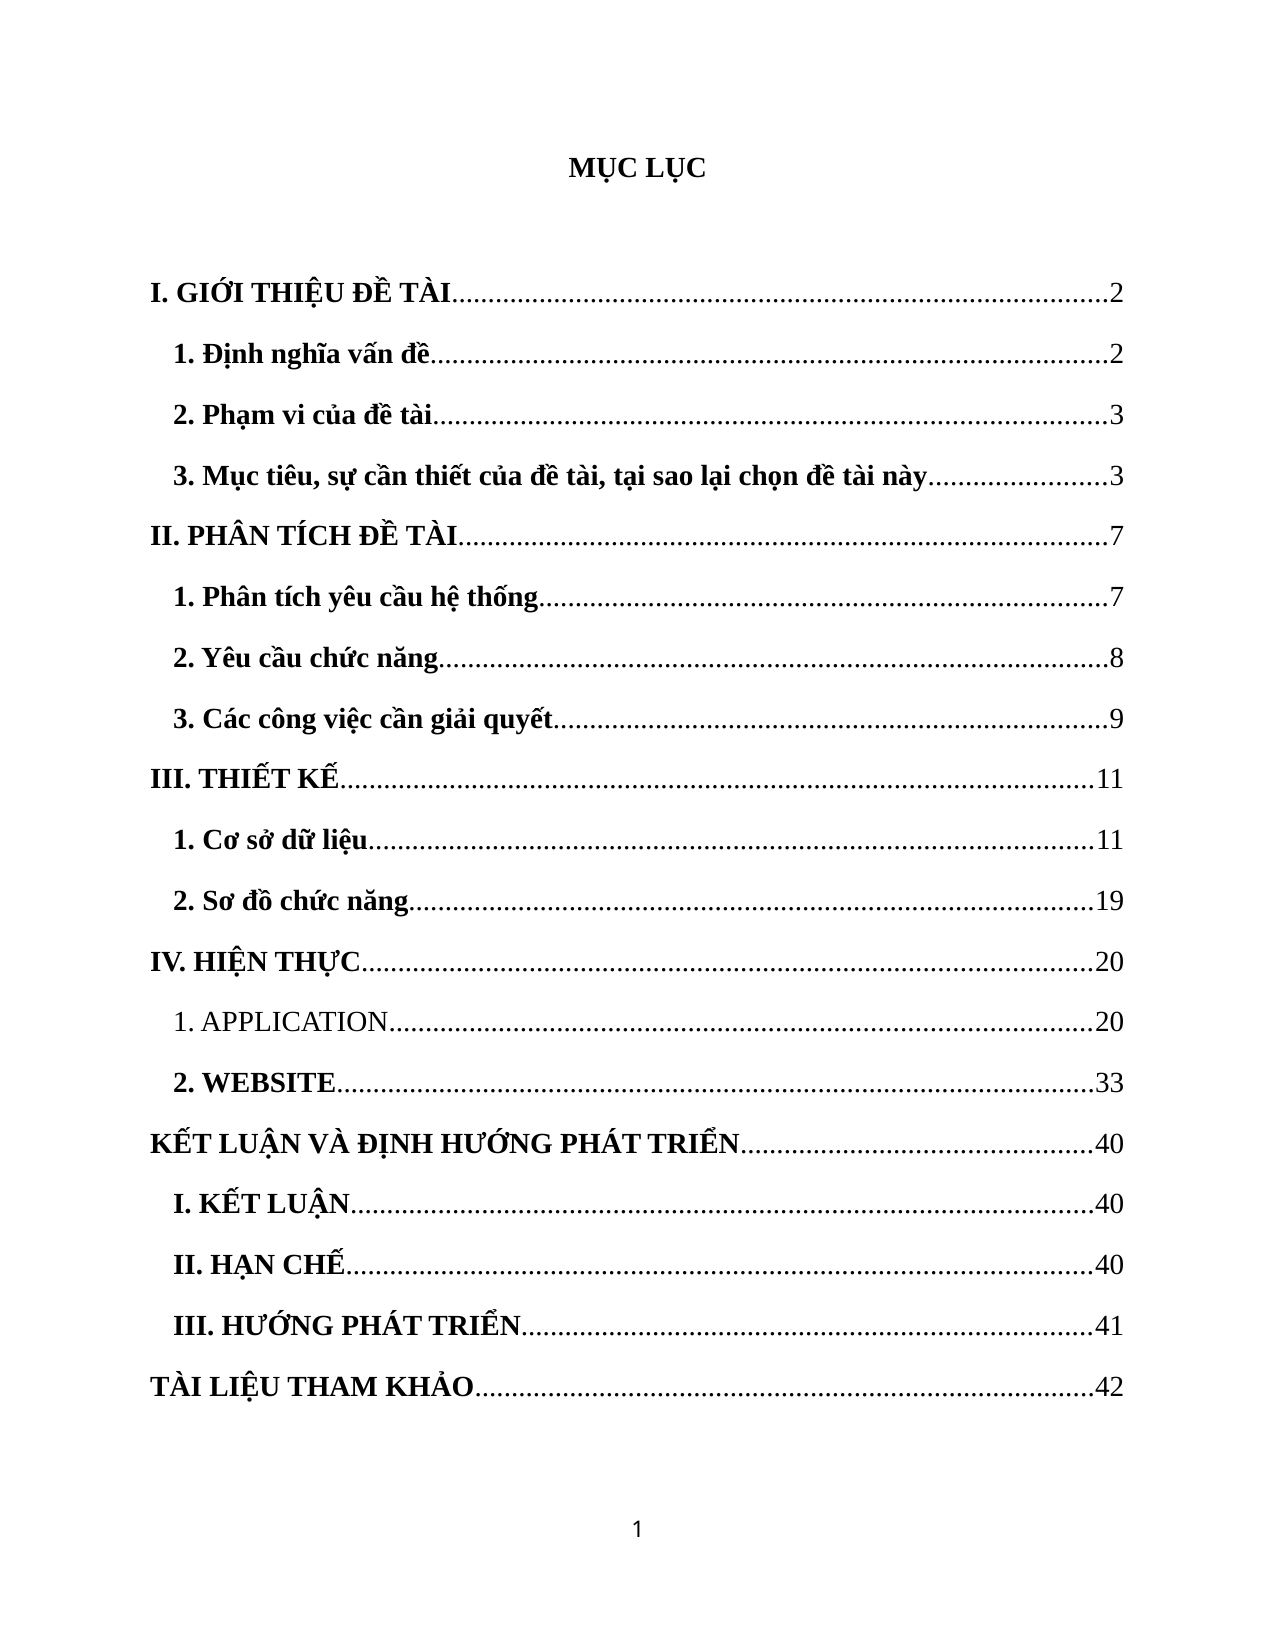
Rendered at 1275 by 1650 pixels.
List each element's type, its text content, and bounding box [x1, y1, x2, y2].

text MỤC LỤC [150, 150, 1125, 183]
